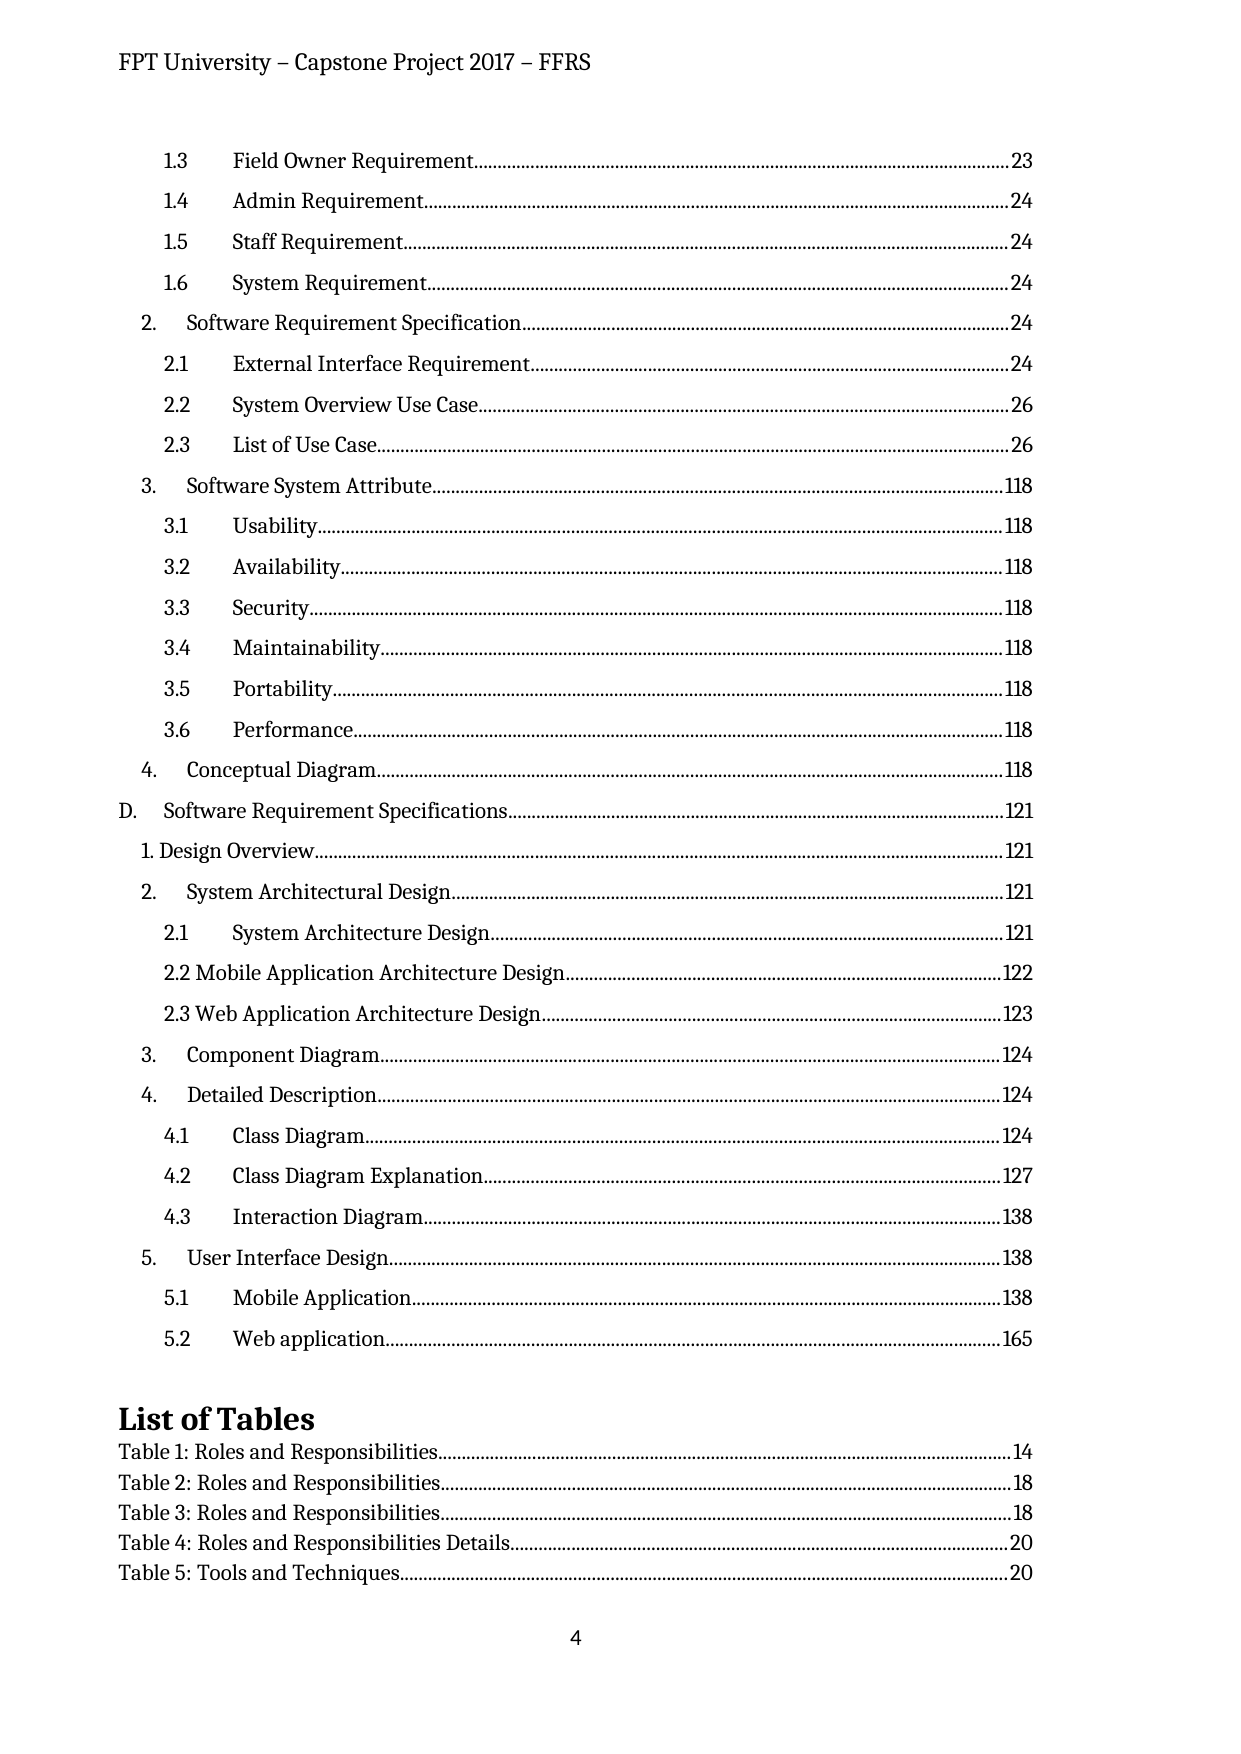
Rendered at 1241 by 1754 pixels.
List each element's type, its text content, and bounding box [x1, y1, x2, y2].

text Table 2: Roles and Responsibilities 18 [118, 1469, 1033, 1496]
text Table 1: Roles and Responsibilities 14 [118, 1439, 1033, 1466]
text Table 5: Tools and Techniques 20 [118, 1560, 1033, 1586]
text Table 4: Roles and Responsibilities Details 20 [118, 1530, 1033, 1556]
subtitle List of Tables [118, 1401, 1033, 1439]
text Table 3: Roles and Responsibilities 18 [118, 1499, 1033, 1526]
